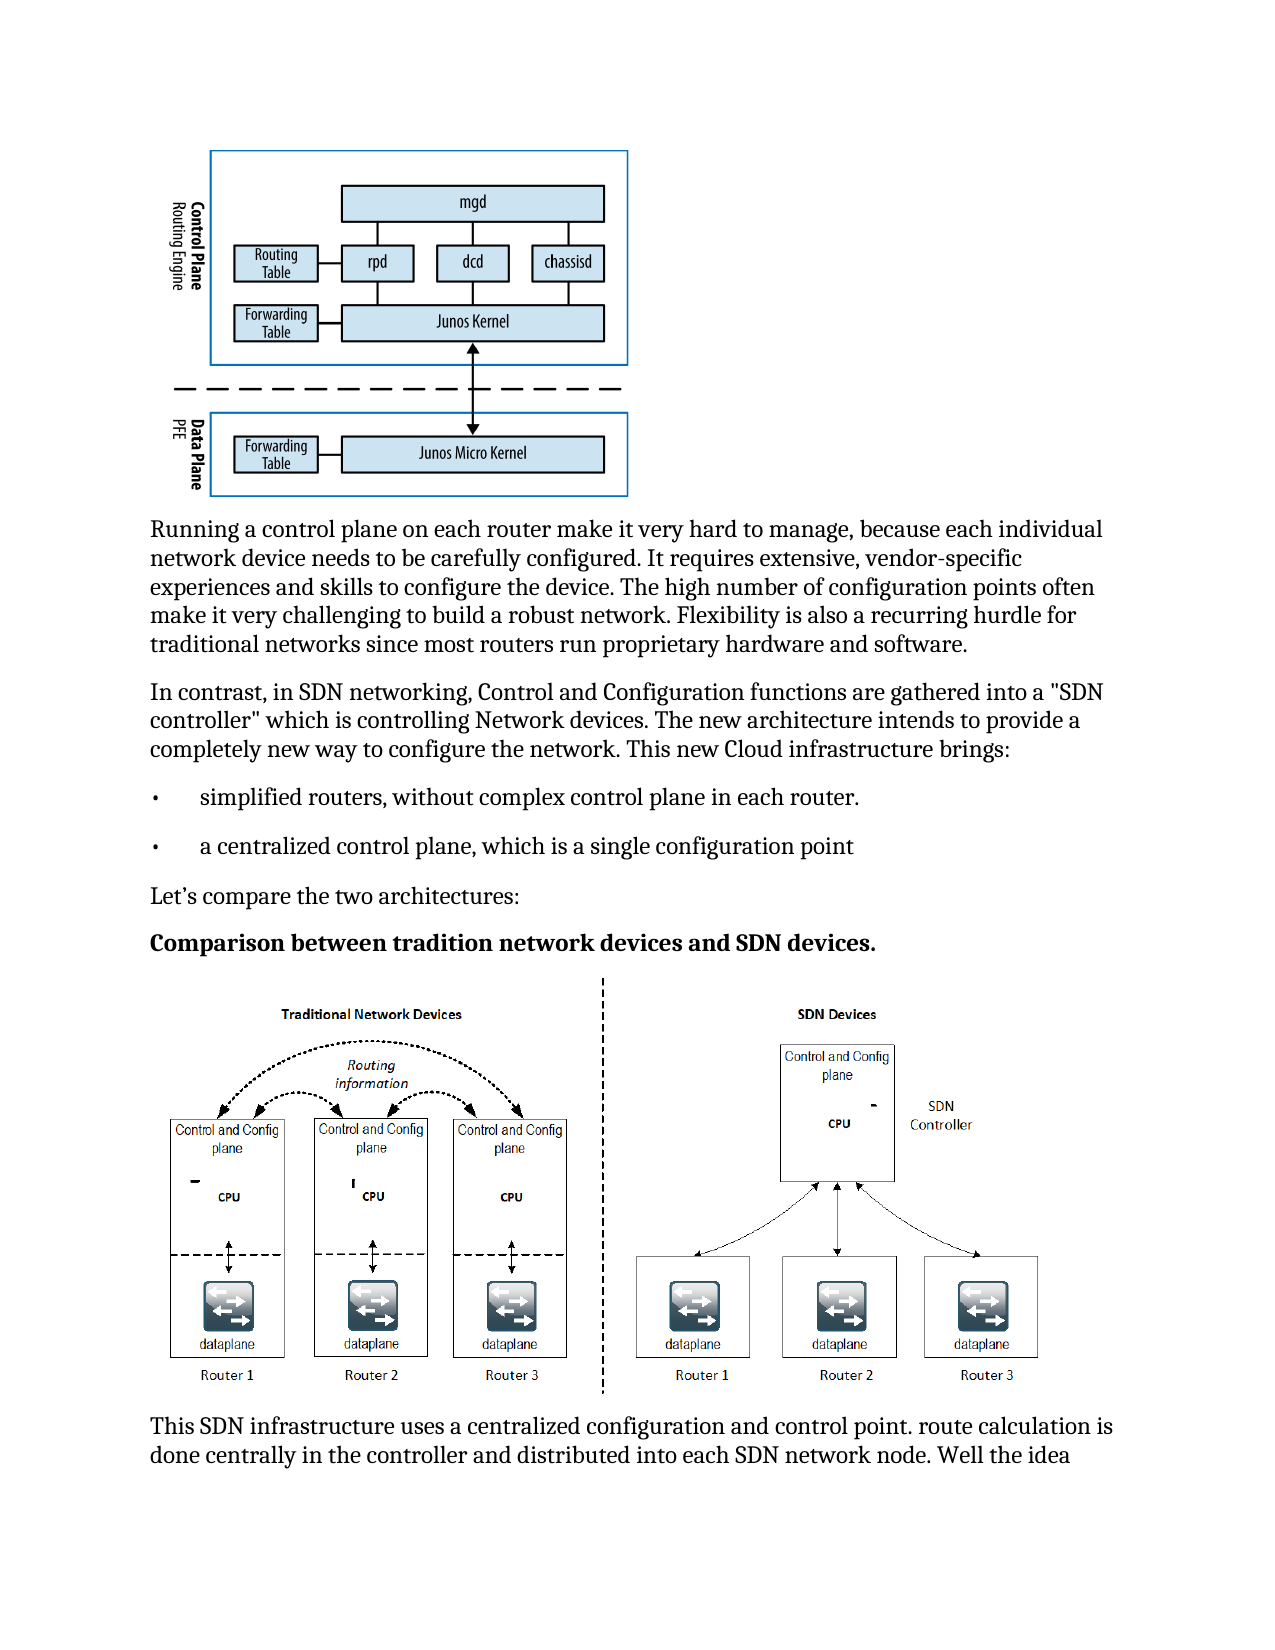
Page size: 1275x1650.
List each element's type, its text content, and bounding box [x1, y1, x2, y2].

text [150, 1412, 1125, 1469]
text Comparison between tradition network devices and SDN devices. [150, 929, 1125, 958]
text Running a control plane on each router make it very hard to manage, because each individual network device needs to be carefully configured. It requires extensive, vendor-specific experiences and skills to configure the device. The high number of configuration points often make it very challenging to build a robust network. Flexibility is also a recurring hurdle for traditional networks since most routers run proprietary hardware and software. [150, 515, 1125, 659]
picture [168, 976, 1044, 1394]
picture [168, 150, 629, 497]
list a centralized control plane, which is a single configuration point [150, 832, 1125, 861]
list simplified routers, without complex control plane in each router. [150, 782, 1125, 811]
text Let’s compare the two architectures: [150, 882, 1125, 910]
text In contrast, in SDN networking, Control and Configuration functions are gathered into a "SDN controller" which is controlling Network devices. The new architecture intends to provide a completely new way to configure the network. This new Cloud infrastructure brings: [150, 677, 1125, 764]
